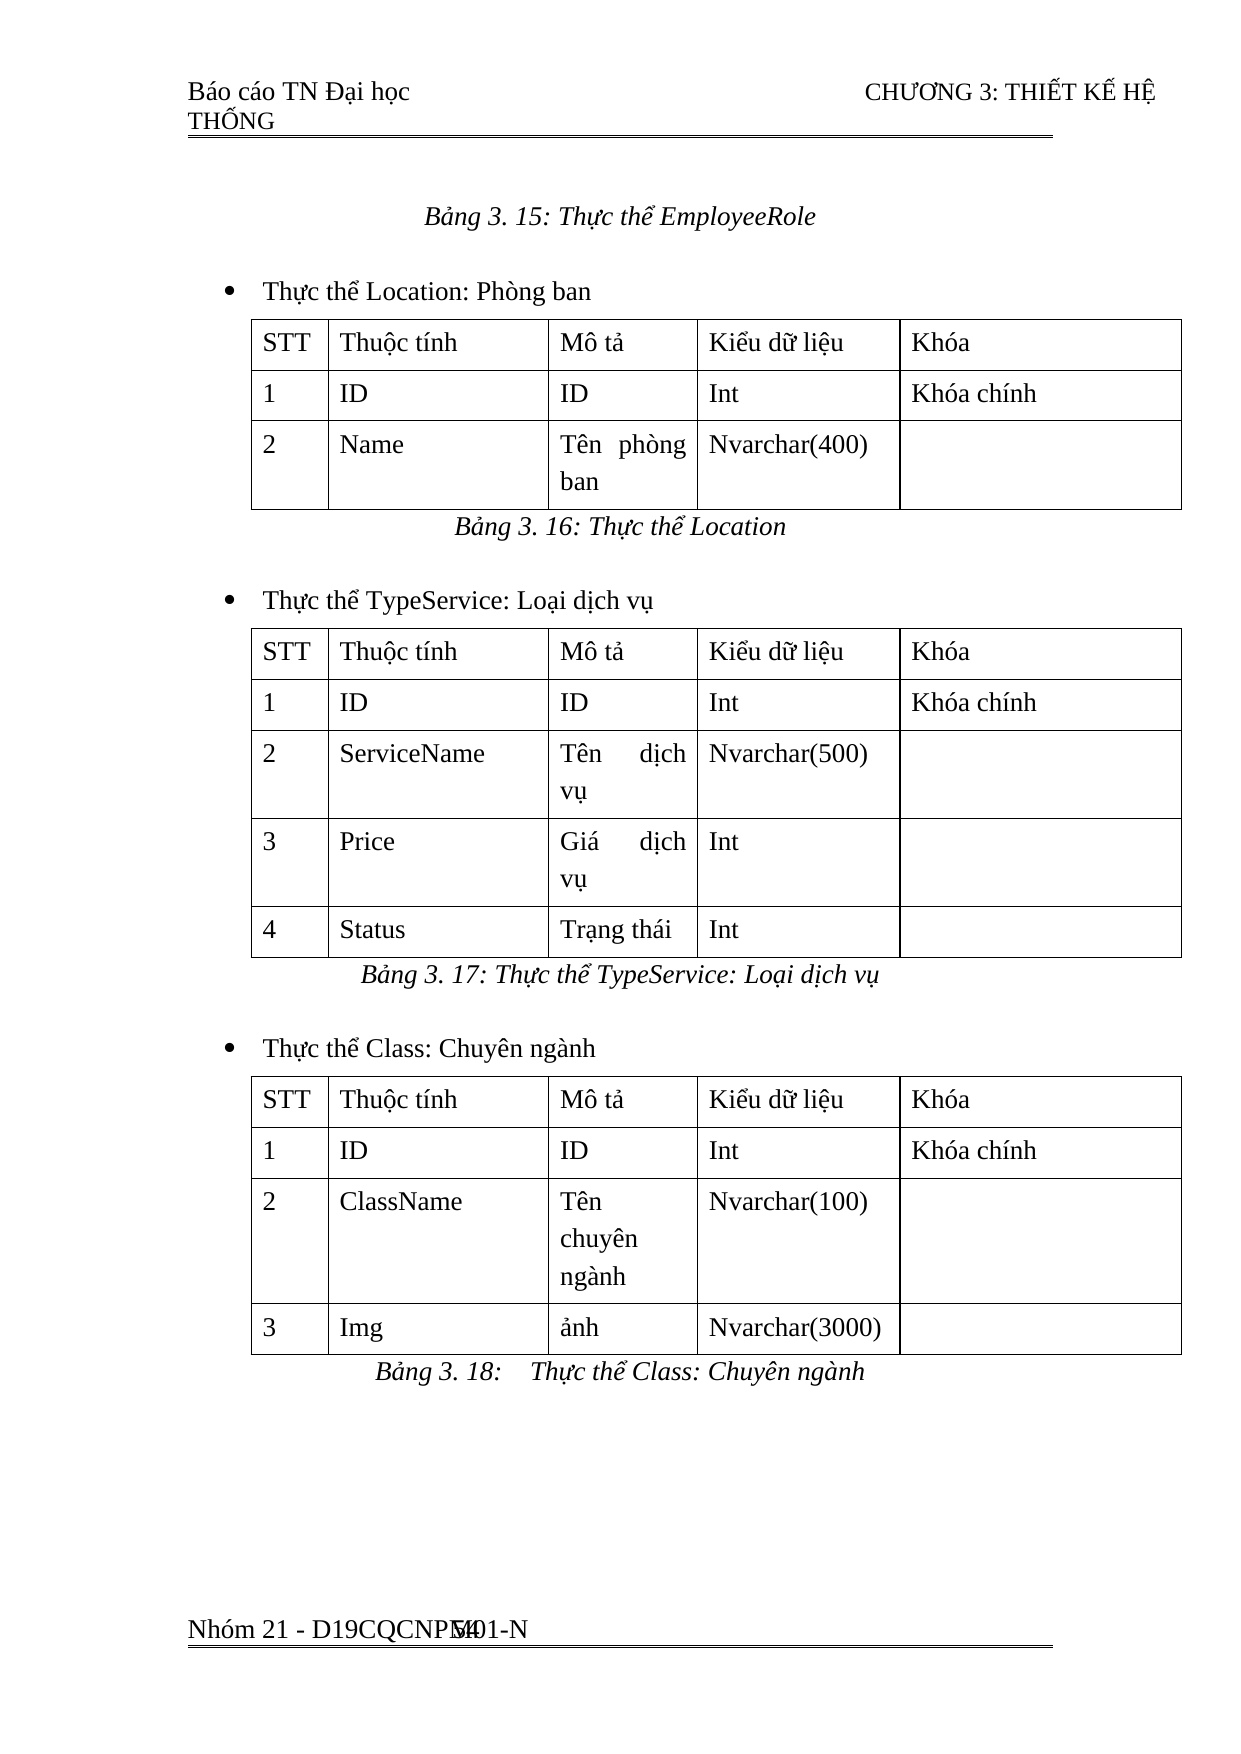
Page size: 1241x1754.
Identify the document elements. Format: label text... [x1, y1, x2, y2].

table_cell [901, 819, 1181, 906]
table_cell 1 [252, 371, 328, 420]
table_cell Trạng thái [549, 907, 697, 957]
table_cell ID [549, 680, 697, 730]
table_cell Img [329, 1304, 548, 1354]
list Thực thể TypeService: Loại dịch vụ [225, 584, 1053, 616]
text Bảng 3. 16: Thực thể Location [187, 509, 1053, 541]
table_cell 1 [252, 680, 328, 730]
table_cell ảnh [549, 1304, 697, 1354]
table_header Mô tả [549, 320, 697, 369]
table_cell Tên phòng ban [549, 421, 697, 508]
table_header Thuộc tính [329, 1077, 548, 1127]
table_cell ID [549, 1128, 697, 1178]
table_cell [901, 421, 1181, 508]
table_header Khóa [901, 1077, 1181, 1127]
table_cell ClassName [329, 1179, 548, 1303]
table_cell Status [329, 907, 548, 957]
text Bảng 3. 17: Thực thể TypeService: Loại dịch vụ [187, 958, 1053, 989]
table_header Khóa [901, 629, 1181, 679]
table_cell 3 [252, 819, 328, 906]
table_cell Int [698, 1128, 899, 1178]
table_header Kiểu dữ liệu [698, 1077, 899, 1127]
table_cell ID [329, 680, 548, 730]
table_header Thuộc tính [329, 629, 548, 679]
text Bảng 3. 18: Thực thể Class: Chuyên ngành [187, 1355, 1053, 1386]
table_cell Khóa chính [901, 680, 1181, 730]
table_cell 2 [252, 731, 328, 818]
table_cell [901, 1304, 1181, 1354]
text Bảng 3. 15: Thực thể EmployeeRole [187, 200, 1053, 231]
table_header Mô tả [549, 629, 697, 679]
table_cell Int [698, 907, 899, 957]
table_header Khóa [901, 320, 1181, 369]
table_cell 2 [252, 1179, 328, 1303]
table_cell Price [329, 819, 548, 906]
table_cell [901, 1179, 1181, 1303]
table_cell 3 [252, 1304, 328, 1354]
table_cell Int [698, 819, 899, 906]
table_cell Giá dịch vụ [549, 819, 697, 906]
table_cell Int [698, 371, 899, 420]
table_cell 1 [252, 1128, 328, 1178]
table_cell Nvarchar(3000) [698, 1304, 899, 1354]
table_cell 4 [252, 907, 328, 957]
table_cell Nvarchar(100) [698, 1179, 899, 1303]
table_cell Int [698, 680, 899, 730]
table_header STT [252, 1077, 328, 1127]
table_cell ID [329, 1128, 548, 1178]
table_cell Tên chuyên ngành [549, 1179, 697, 1303]
table_header Kiểu dữ liệu [698, 629, 899, 679]
table_header STT [252, 320, 328, 369]
list Thực thể Location: Phòng ban [225, 275, 1053, 306]
table_cell Name [329, 421, 548, 508]
table_cell Khóa chính [901, 1128, 1181, 1178]
table_cell 2 [252, 421, 328, 508]
table_header Kiểu dữ liệu [698, 320, 899, 369]
table_header STT [252, 629, 328, 679]
table_cell ID [329, 371, 548, 420]
table_cell Khóa chính [901, 371, 1181, 420]
table_header Thuộc tính [329, 320, 548, 369]
table_cell Nvarchar(400) [698, 421, 899, 508]
table_cell ID [549, 371, 697, 420]
table_cell Nvarchar(500) [698, 731, 899, 818]
list Thực thể Class: Chuyên ngành [225, 1032, 1053, 1064]
table_cell [901, 731, 1181, 818]
table_cell ServiceName [329, 731, 548, 818]
table_cell [901, 907, 1181, 957]
table_cell Tên dịch vụ [549, 731, 697, 818]
table_header Mô tả [549, 1077, 697, 1127]
